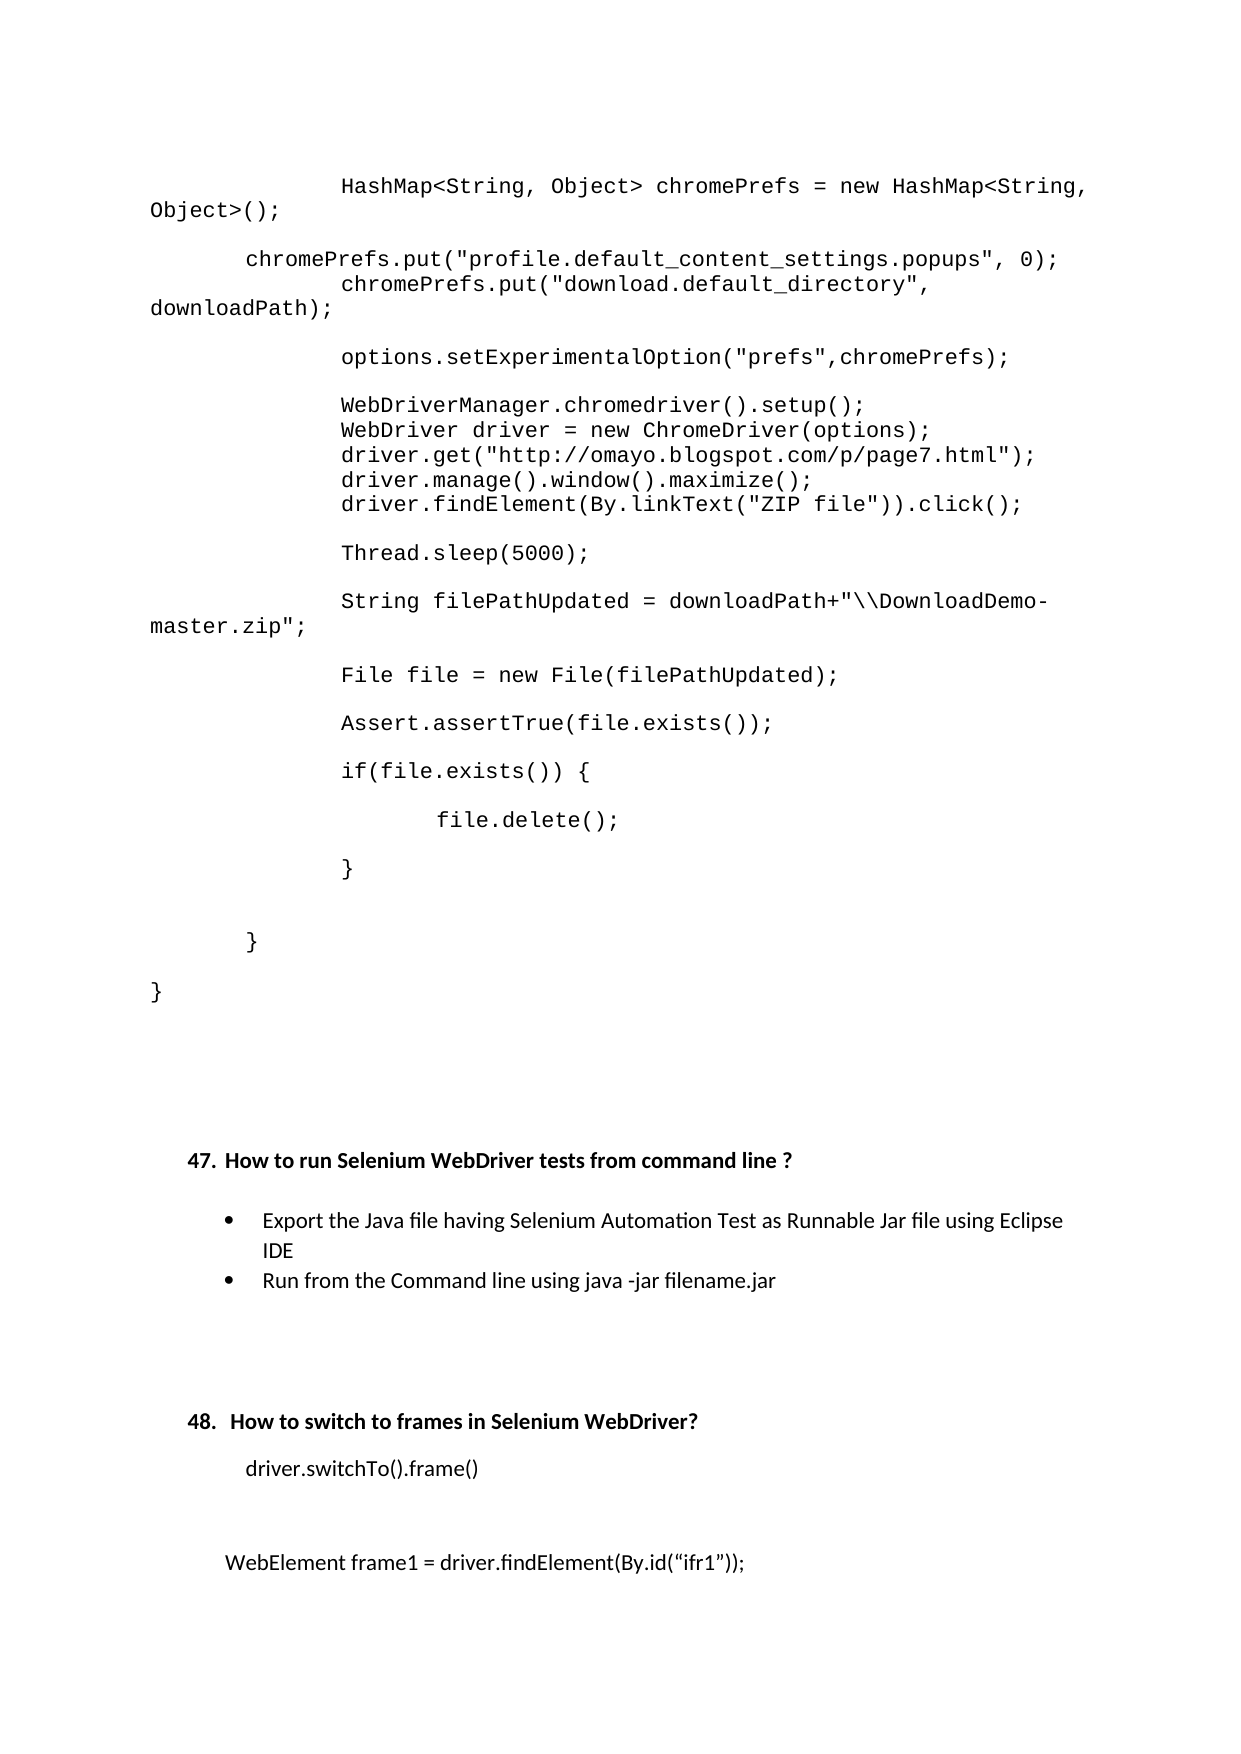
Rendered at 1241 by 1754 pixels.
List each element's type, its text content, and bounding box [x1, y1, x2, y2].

text driver.findElement(By.linkText("ZIP file")).click(); [150, 494, 1090, 518]
text } [150, 857, 1090, 882]
text File file = new File(filePathUpdated); [150, 664, 1090, 688]
text String filePathUpdated = downloadPath+"\\DownloadDemo-master.zip"; [150, 591, 1090, 640]
text } [150, 980, 1090, 1005]
text file.delete(); [150, 809, 1090, 834]
list Run from the Command line using java -jar filename.jar [225, 1267, 1090, 1294]
text HashMap<String, Object> chromePrefs = new HashMap<String, Object>(); [150, 175, 1090, 224]
text chromePrefs.put("profile.default_content_settings.popups", 0); [150, 224, 1090, 273]
list How to run Selenium WebDriver tests from command line ? [187, 1146, 1090, 1174]
text WebDriverManager.chromedriver().setup(); [150, 394, 1090, 419]
text if(file.exists()) { [150, 761, 1090, 785]
text chromePrefs.put("download.default_directory", downloadPath); [150, 273, 1090, 322]
text options.setExperimentalOption("prefs",chromePrefs); [150, 346, 1090, 371]
text driver.get("http://omayo.blogspot.com/p/page7.html"); [150, 444, 1090, 469]
list How to switch to frames in Selenium WebDriver? [187, 1407, 1090, 1435]
text } [150, 931, 1090, 956]
text Assert.assertTrue(file.exists()); [150, 712, 1090, 737]
list Export the Java file having Selenium Automation Test as Runnable Jar file using Eclipse IDE [225, 1206, 1090, 1264]
text driver.manage().window().maximize(); [150, 469, 1090, 494]
text WebDriver driver = new ChromeDriver(options); [150, 419, 1090, 444]
text WebElement frame1 = driver.findElement(By.id(“ifr1”)); [225, 1548, 1090, 1576]
text Thread.sleep(5000); [150, 542, 1090, 567]
text driver.switchTo().frame() [225, 1454, 1090, 1482]
